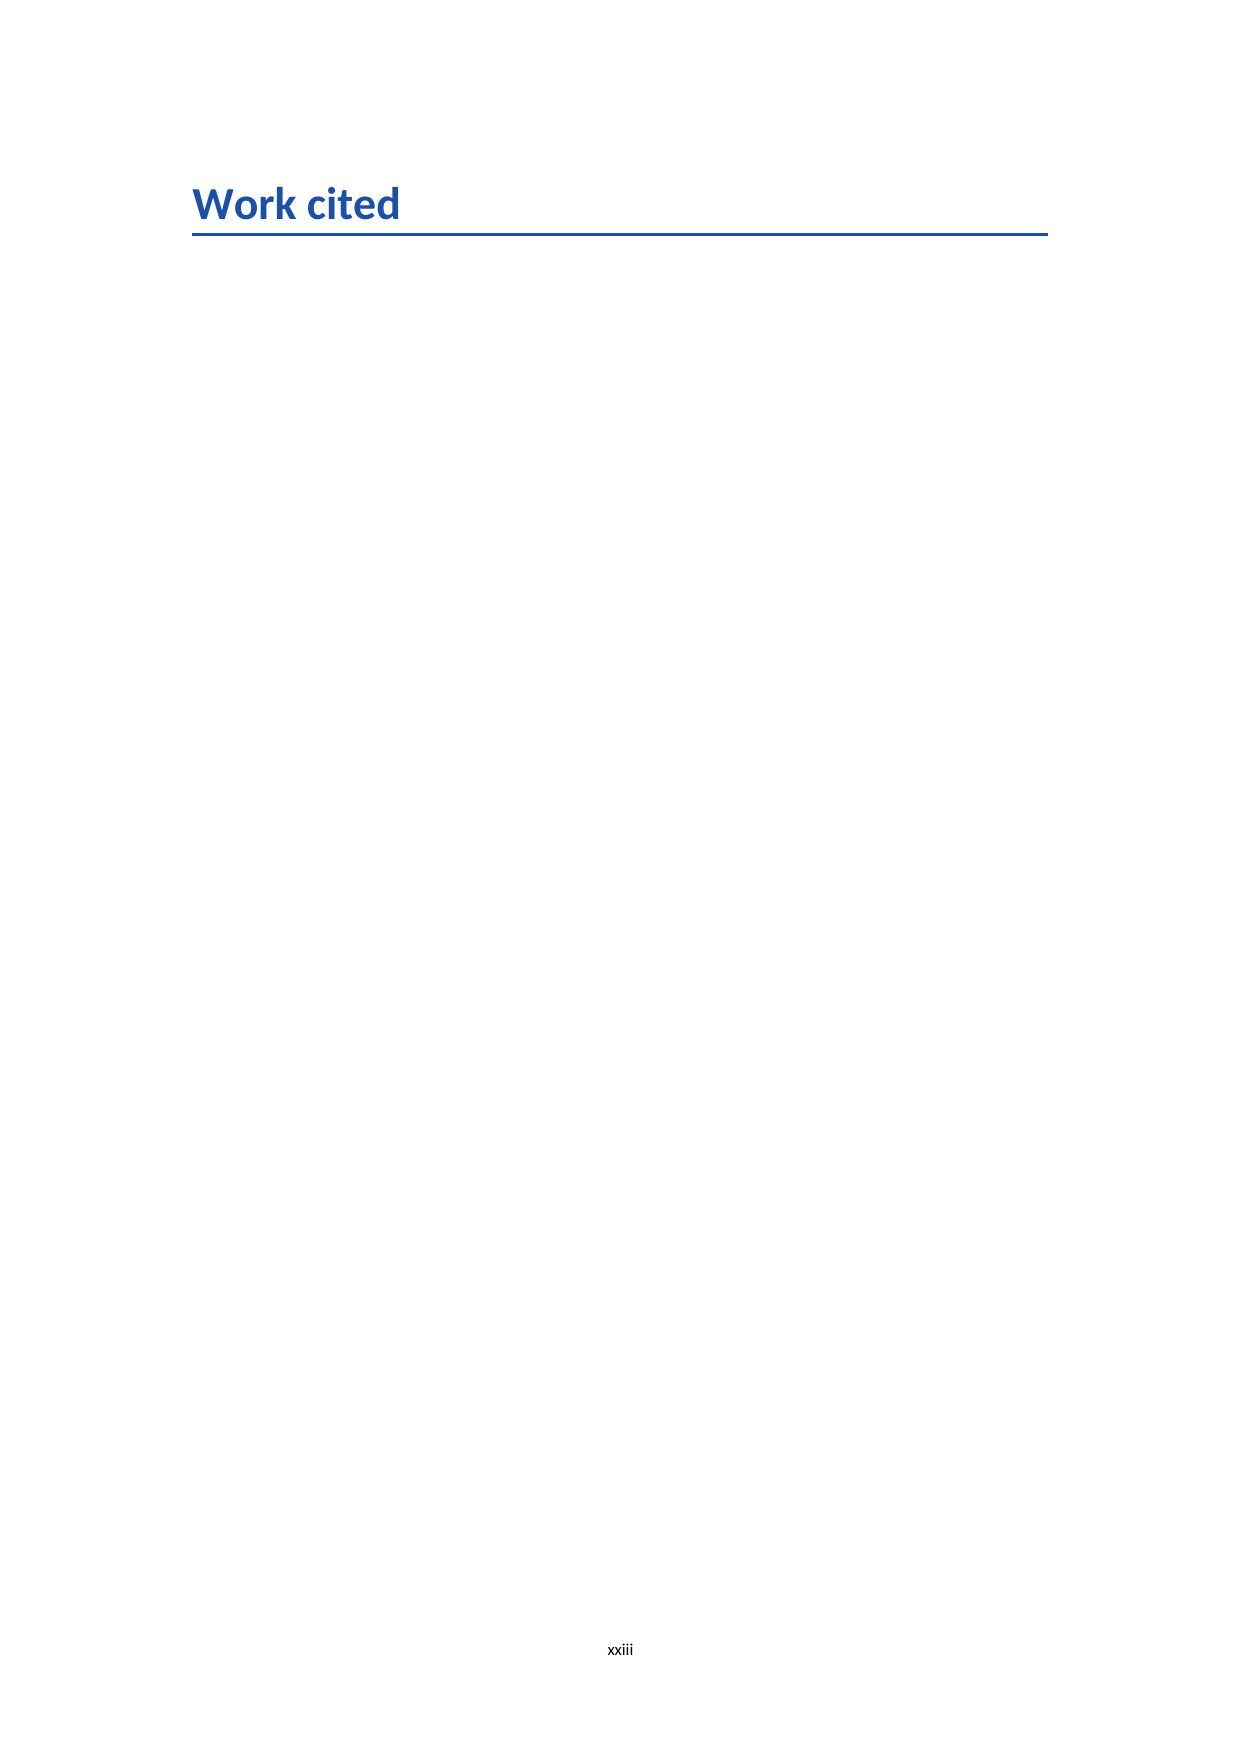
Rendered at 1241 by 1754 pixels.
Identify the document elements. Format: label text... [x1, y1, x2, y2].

subtitle Work cited [192, 175, 1048, 233]
